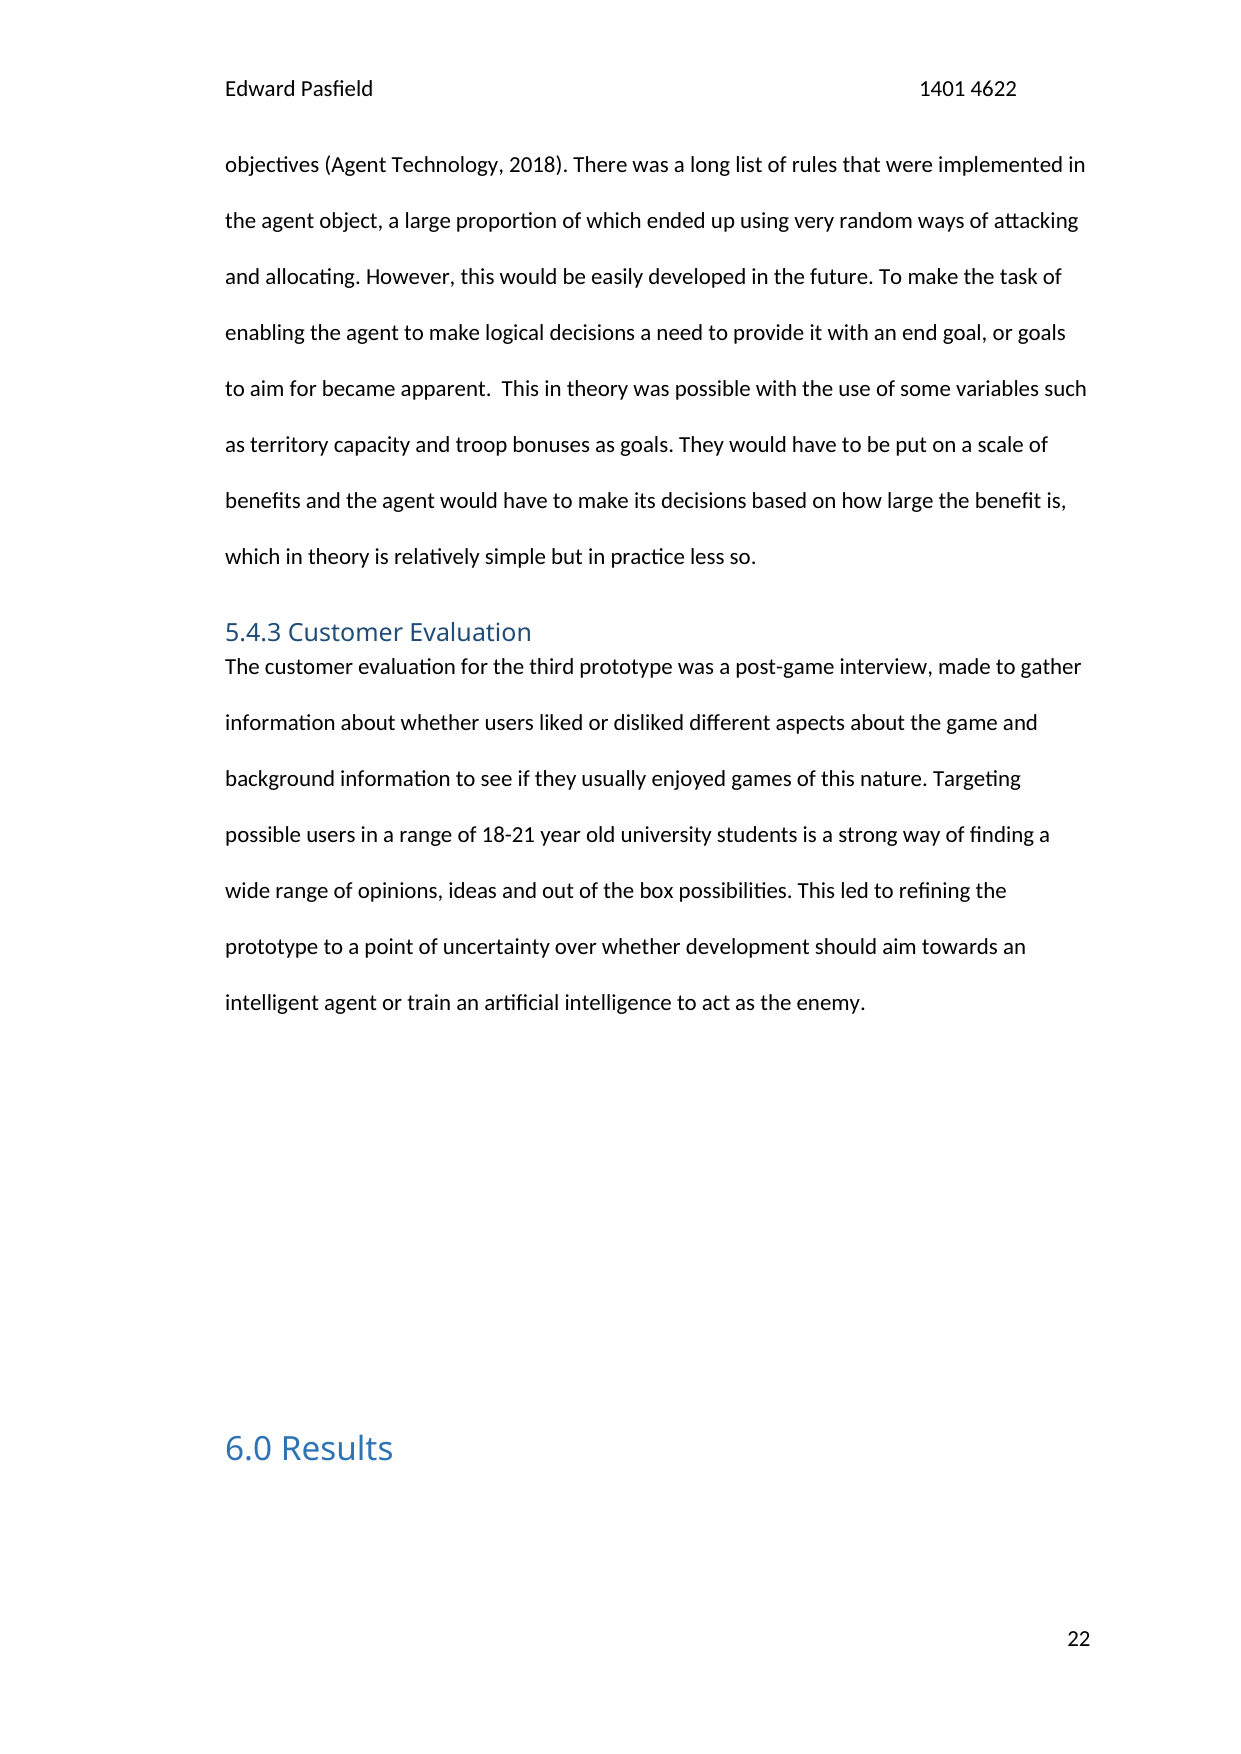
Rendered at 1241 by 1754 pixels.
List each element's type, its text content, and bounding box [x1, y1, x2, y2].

text The customer evaluation for the third prototype was a post-game interview, made to gather information about whether users liked or disliked different aspects about the game and background information to see if they usually enjoyed games of this nature. Targeting possible users in a range of 18-21 year old university students is a strong way of finding a wide range of opinions, ideas and out of the box possibilities. This led to refining the prototype to a point of uncertainty over whether development should aim towards an intelligent agent or train an artificial intelligence to act as the enemy. [225, 652, 1090, 1016]
subtitle 5.4.3 Customer Evaluation [225, 615, 1090, 649]
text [225, 150, 1090, 570]
text 6.0 Results [225, 1424, 1090, 1470]
